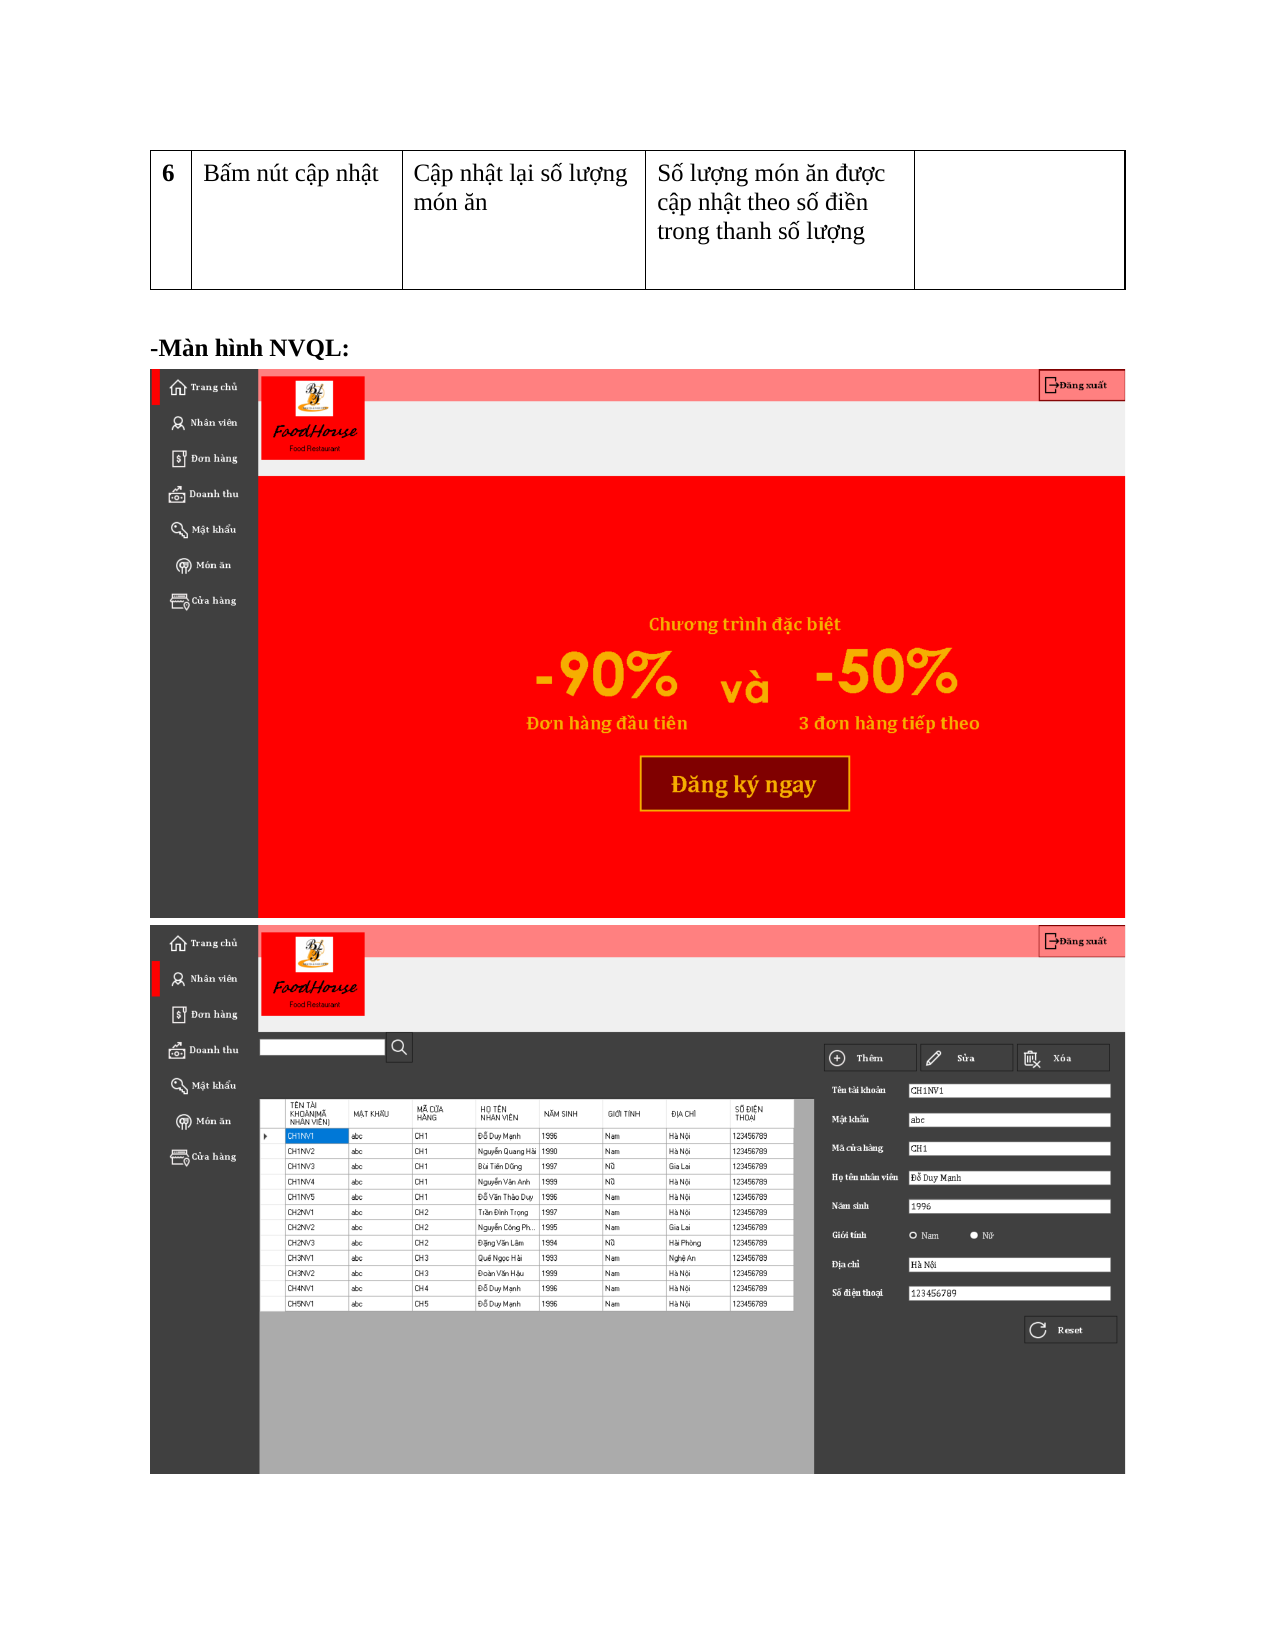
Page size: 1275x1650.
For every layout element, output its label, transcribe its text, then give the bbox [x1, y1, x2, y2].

table_cell [915, 151, 1124, 289]
table_cell 6 [151, 151, 191, 289]
picture [150, 369, 1125, 918]
table_cell Số lượng món ăn được cập nhật theo số điền trong thanh số lượng [646, 151, 914, 289]
picture [150, 925, 1125, 1474]
table_cell Bấm nút cập nhật [192, 151, 402, 289]
subtitle -Màn hình NVQL: [150, 333, 812, 362]
table_cell Cập nhật lại số lượng món ăn [403, 151, 645, 289]
